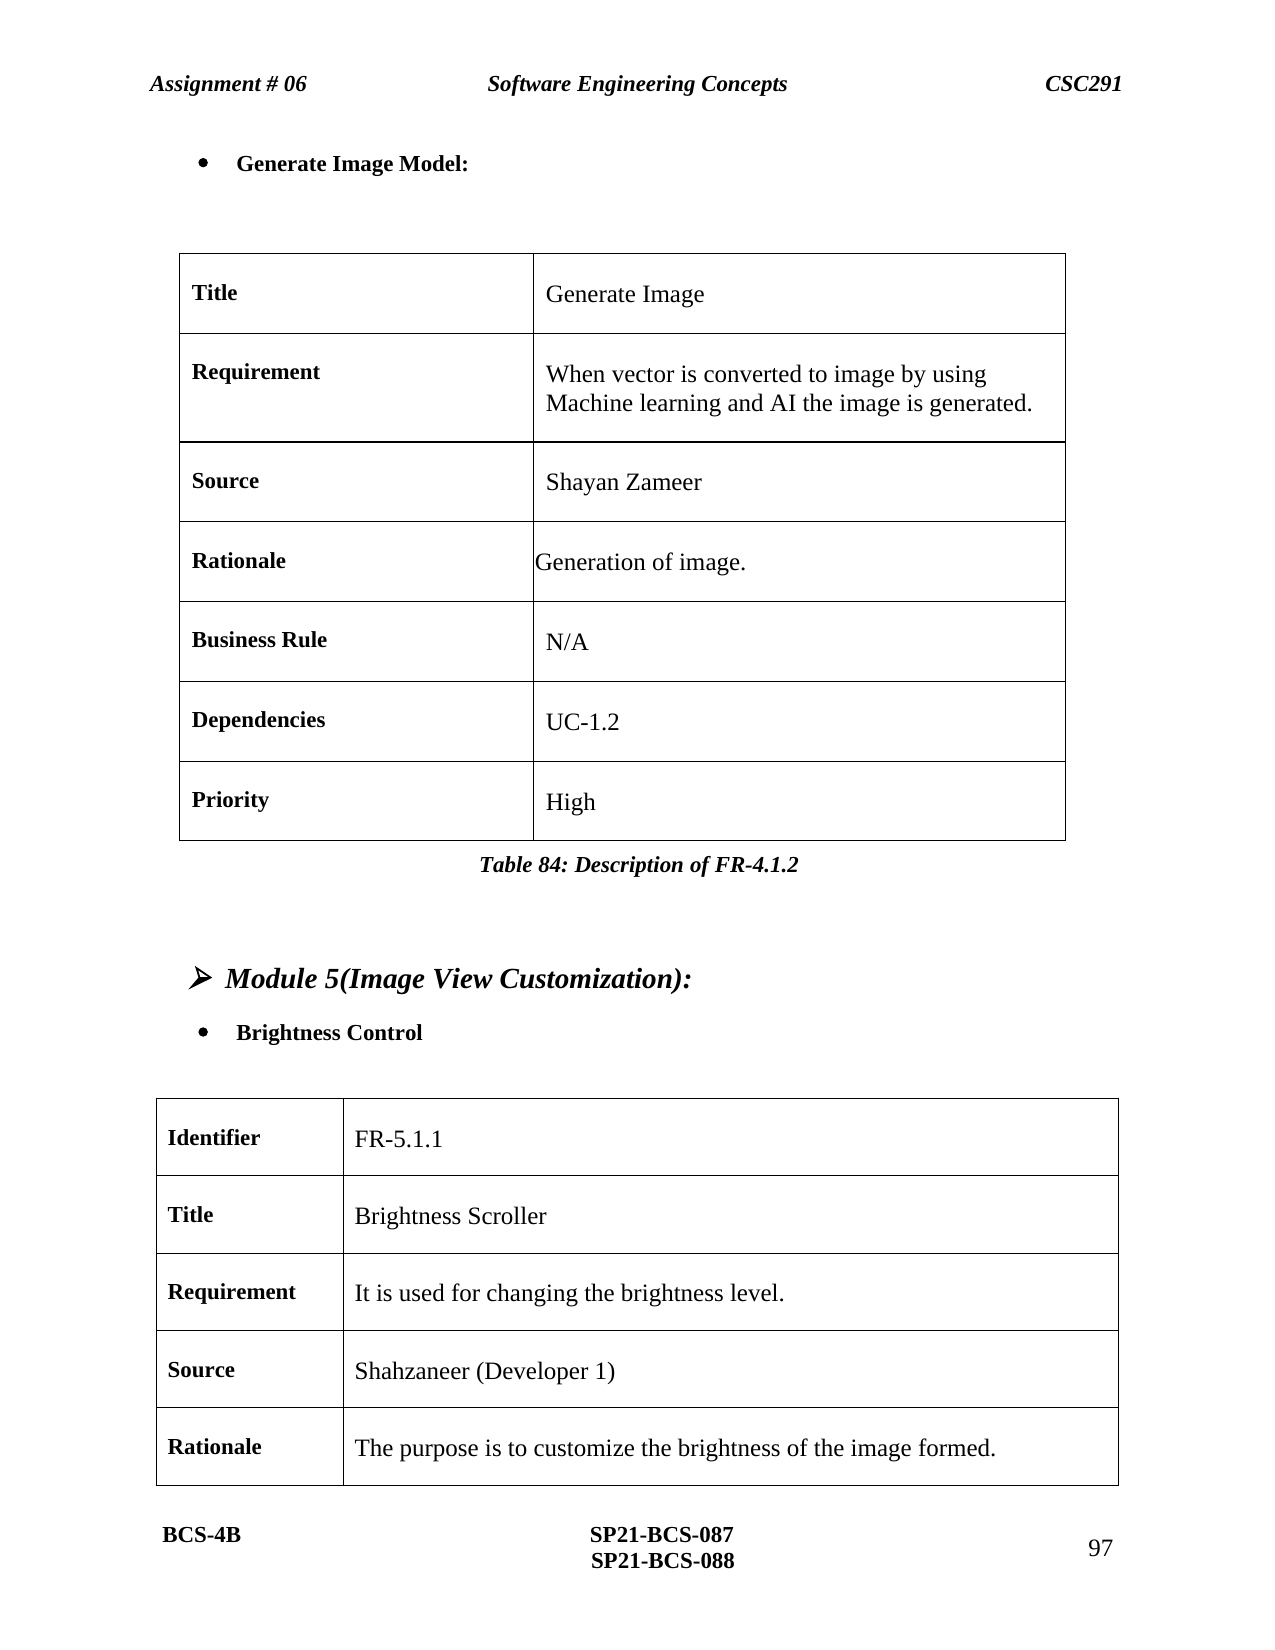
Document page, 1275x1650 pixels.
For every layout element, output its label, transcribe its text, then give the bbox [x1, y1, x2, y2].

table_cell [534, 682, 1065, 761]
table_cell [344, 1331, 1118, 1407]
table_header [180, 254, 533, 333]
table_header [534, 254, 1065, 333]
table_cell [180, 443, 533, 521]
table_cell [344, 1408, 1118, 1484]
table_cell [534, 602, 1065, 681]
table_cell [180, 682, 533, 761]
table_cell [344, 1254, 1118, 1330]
list Generate Image Model: [199, 150, 1125, 177]
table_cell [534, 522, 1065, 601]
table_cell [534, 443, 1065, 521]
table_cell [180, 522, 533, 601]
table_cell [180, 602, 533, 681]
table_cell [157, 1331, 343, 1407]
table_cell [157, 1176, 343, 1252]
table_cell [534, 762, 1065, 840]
text Table 84: Description of FR-4.1.2 [154, 851, 1125, 877]
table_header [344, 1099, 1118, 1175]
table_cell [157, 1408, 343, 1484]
list Brightness Control [199, 1019, 1125, 1046]
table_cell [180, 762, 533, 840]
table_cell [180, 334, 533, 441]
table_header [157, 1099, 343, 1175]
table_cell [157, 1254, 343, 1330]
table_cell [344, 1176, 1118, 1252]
list Module 5(Image View Customization): [187, 961, 1125, 994]
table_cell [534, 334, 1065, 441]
